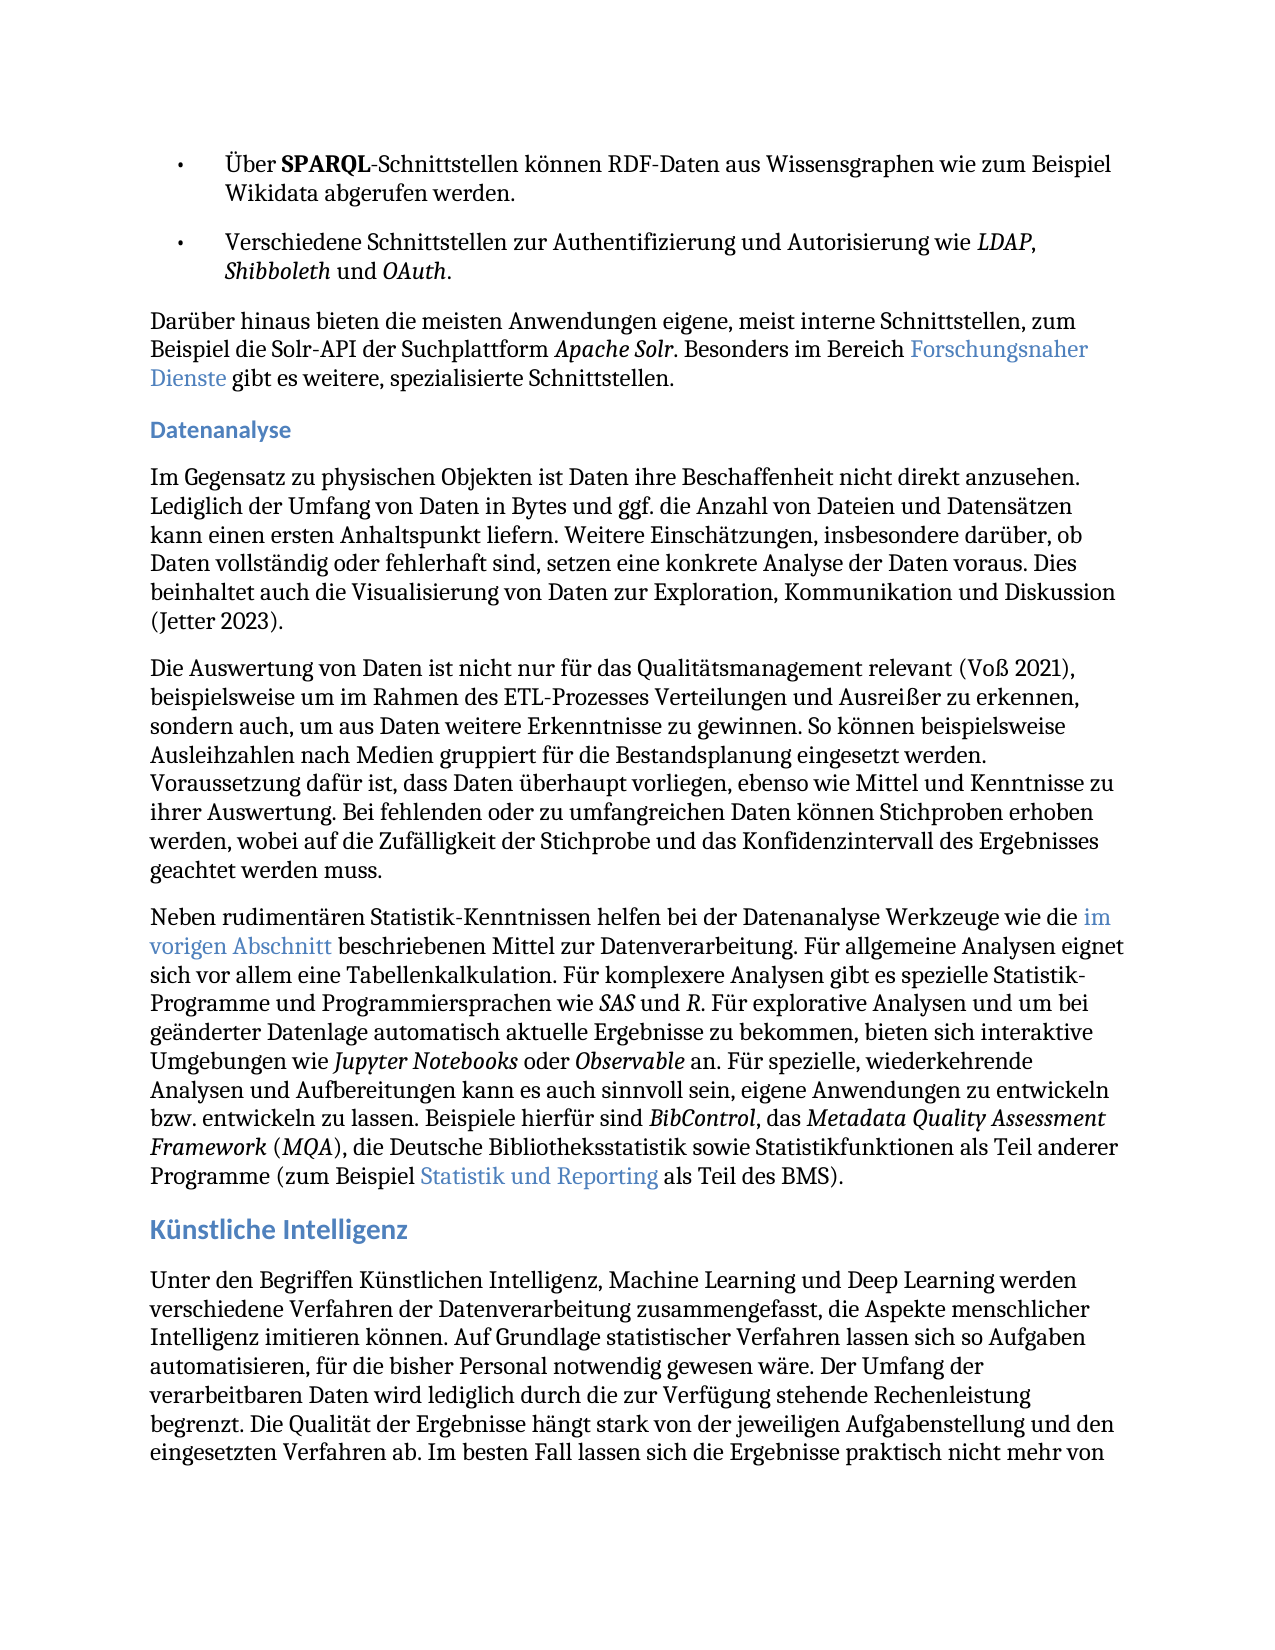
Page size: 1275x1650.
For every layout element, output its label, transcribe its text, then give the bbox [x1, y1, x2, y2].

subtitle Künstliche Intelligenz [150, 1211, 1125, 1247]
list Verschiedene Schnittstellen zur Authentifizierung und Autorisierung wie LDAP, Shibboleth und OAuth. [175, 228, 1125, 286]
list Über SPARQL-Schnittstellen können RDF-Daten aus Wissensgraphen wie zum Beispiel Wikidata abgerufen werden. [175, 150, 1125, 207]
text Darüber hinaus bieten die meisten Anwendungen eigene, meist interne Schnittstellen, zum Beispiel die Solr-API der Suchplattform Apache Solr. Besonders im Bereich Forschungsnaher Dienste gibt es weitere, spezialisierte Schnittstellen. [150, 307, 1125, 393]
text Im Gegensatz zu physischen Objekten ist Daten ihre Beschaffenheit nicht direkt anzusehen. Lediglich der Umfang von Daten in Bytes und ggf. die Anzahl von Dateien und Datensätzen kann einen ersten Anhaltspunkt liefern. Weitere Einschätzungen, insbesondere darüber, ob Daten vollständig oder fehlerhaft sind, setzen eine konkrete Analyse der Daten voraus. Dies beinhaltet auch die Visualisierung von Daten zur Exploration, Kommunikation und Diskussion (Jetter 2023). [150, 463, 1125, 636]
text Neben rudimentären Statistik-Kenntnissen helfen bei der Datenanalyse Werkzeuge wie die im vorigen Abschnitt beschriebenen Mittel zur Datenverarbeitung. Für allgemeine Analysen eignet sich vor allem eine Tabellenkalkulation. Für komplexere Analysen gibt es spezielle Statistik-Programme und Programmiersprachen wie SAS und R. Für explorative Analysen und um bei geänderter Datenlage automatisch aktuelle Ergebnisse zu bekommen, bieten sich interaktive Umgebungen wie Jupyter Notebooks oder Observable an. Für spezielle, wiederkehrende Analysen und Aufbereitungen kann es auch sinnvoll sein, eigene Anwendungen zu entwickeln bzw. entwickeln zu lassen. Beispiele hierfür sind BibControl, das Metadata Quality Assessment Framework (MQA), die Deutsche Bibliotheksstatistik sowie Statistikfunktionen als Teil anderer Programme (zum Beispiel Statistik und Reporting als Teil des BMS). [150, 903, 1125, 1191]
text Die Auswertung von Daten ist nicht nur für das Qualitätsmanagement relevant (Voß 2021), beispielsweise um im Rahmen des ETL-Prozesses Verteilungen und Ausreißer zu erkennen, sondern auch, um aus Daten weitere Erkenntnisse zu gewinnen. So können beispielsweise Ausleihzahlen nach Medien gruppiert für die Bestandsplanung eingesetzt werden. Voraussetzung dafür ist, dass Daten überhaupt vorliegen, ebenso wie Mittel und Kenntnisse zu ihrer Auswertung. Bei fehlenden oder zu umfangreichen Daten können Stichproben erhoben werden, wobei auf die Zufälligkeit der Stichprobe und das Konfidenzintervall des Ergebnisses geachtet werden muss. [150, 654, 1125, 884]
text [150, 1266, 1125, 1467]
subtitle Datenanalyse [150, 414, 1125, 444]
